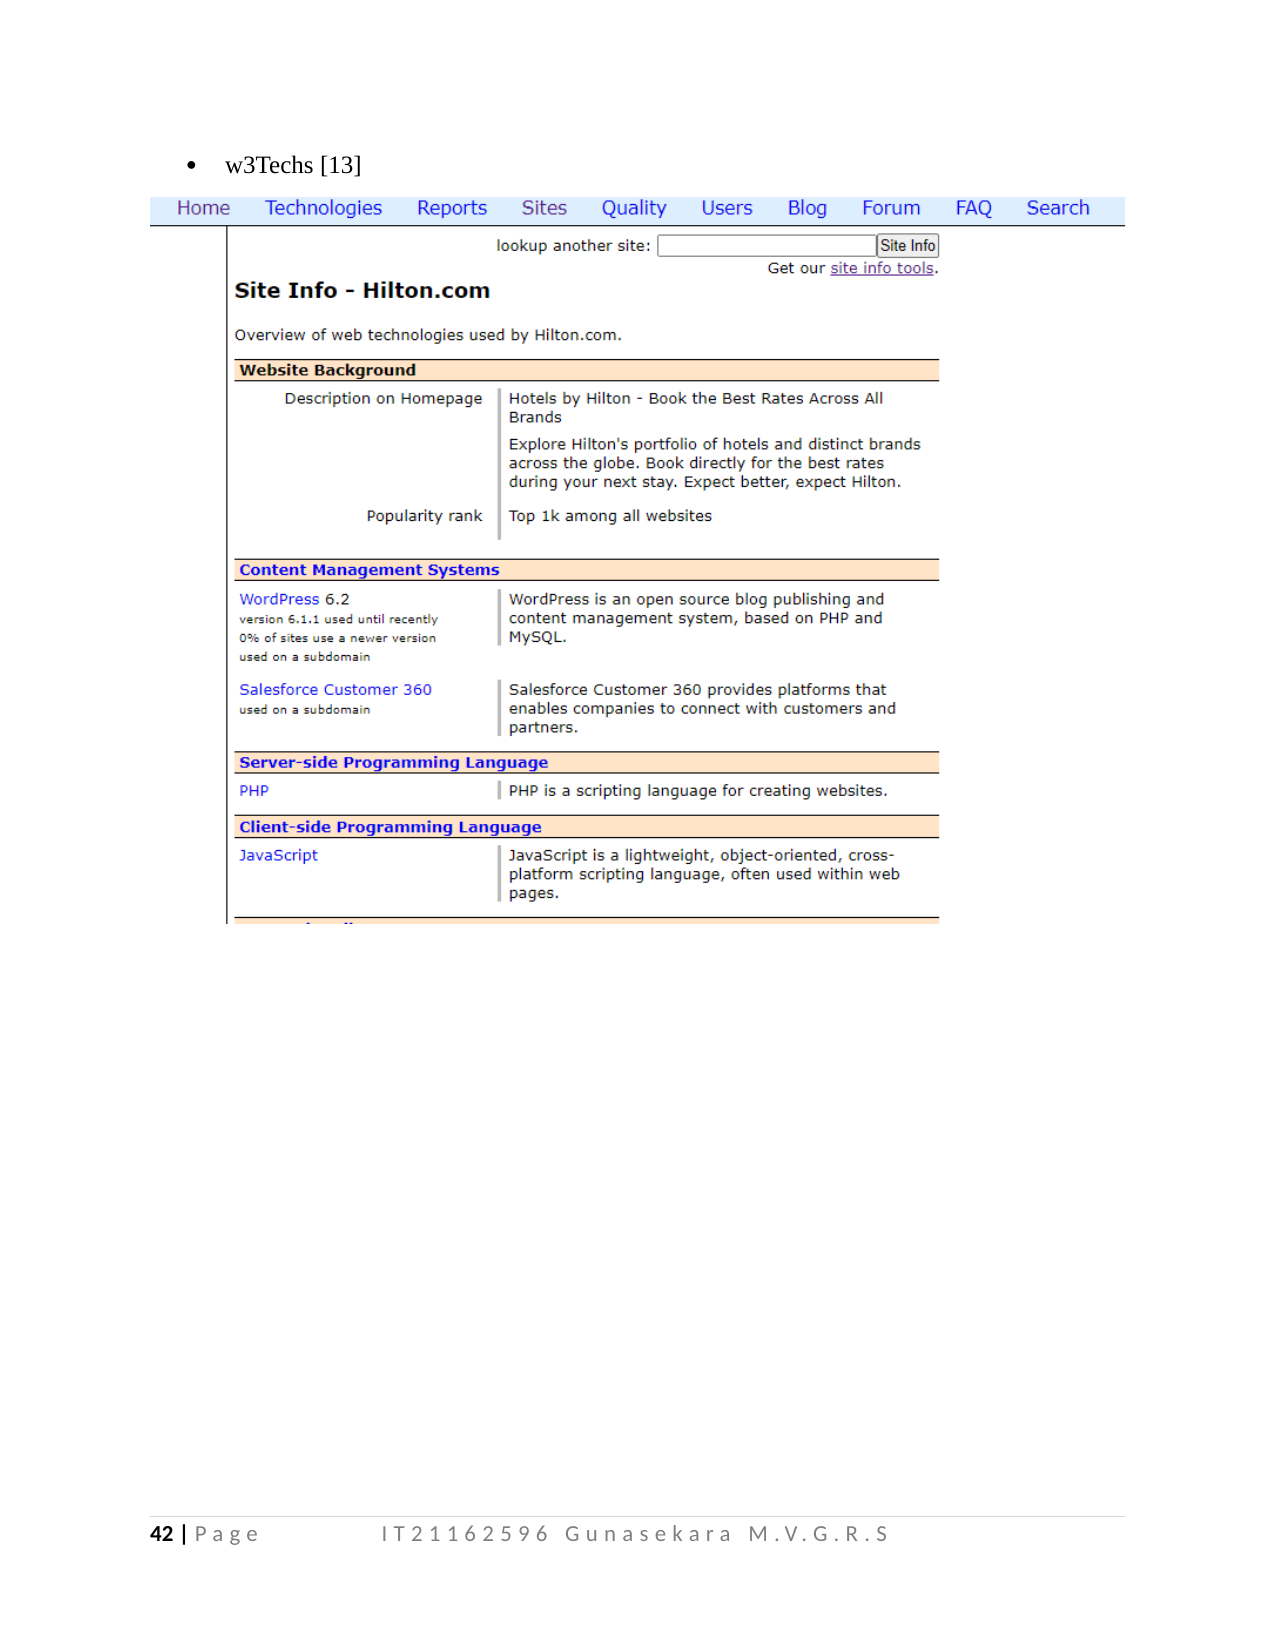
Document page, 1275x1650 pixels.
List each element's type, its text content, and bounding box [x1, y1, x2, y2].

list w3Techs [187, 150, 1125, 179]
picture [150, 197, 1125, 924]
